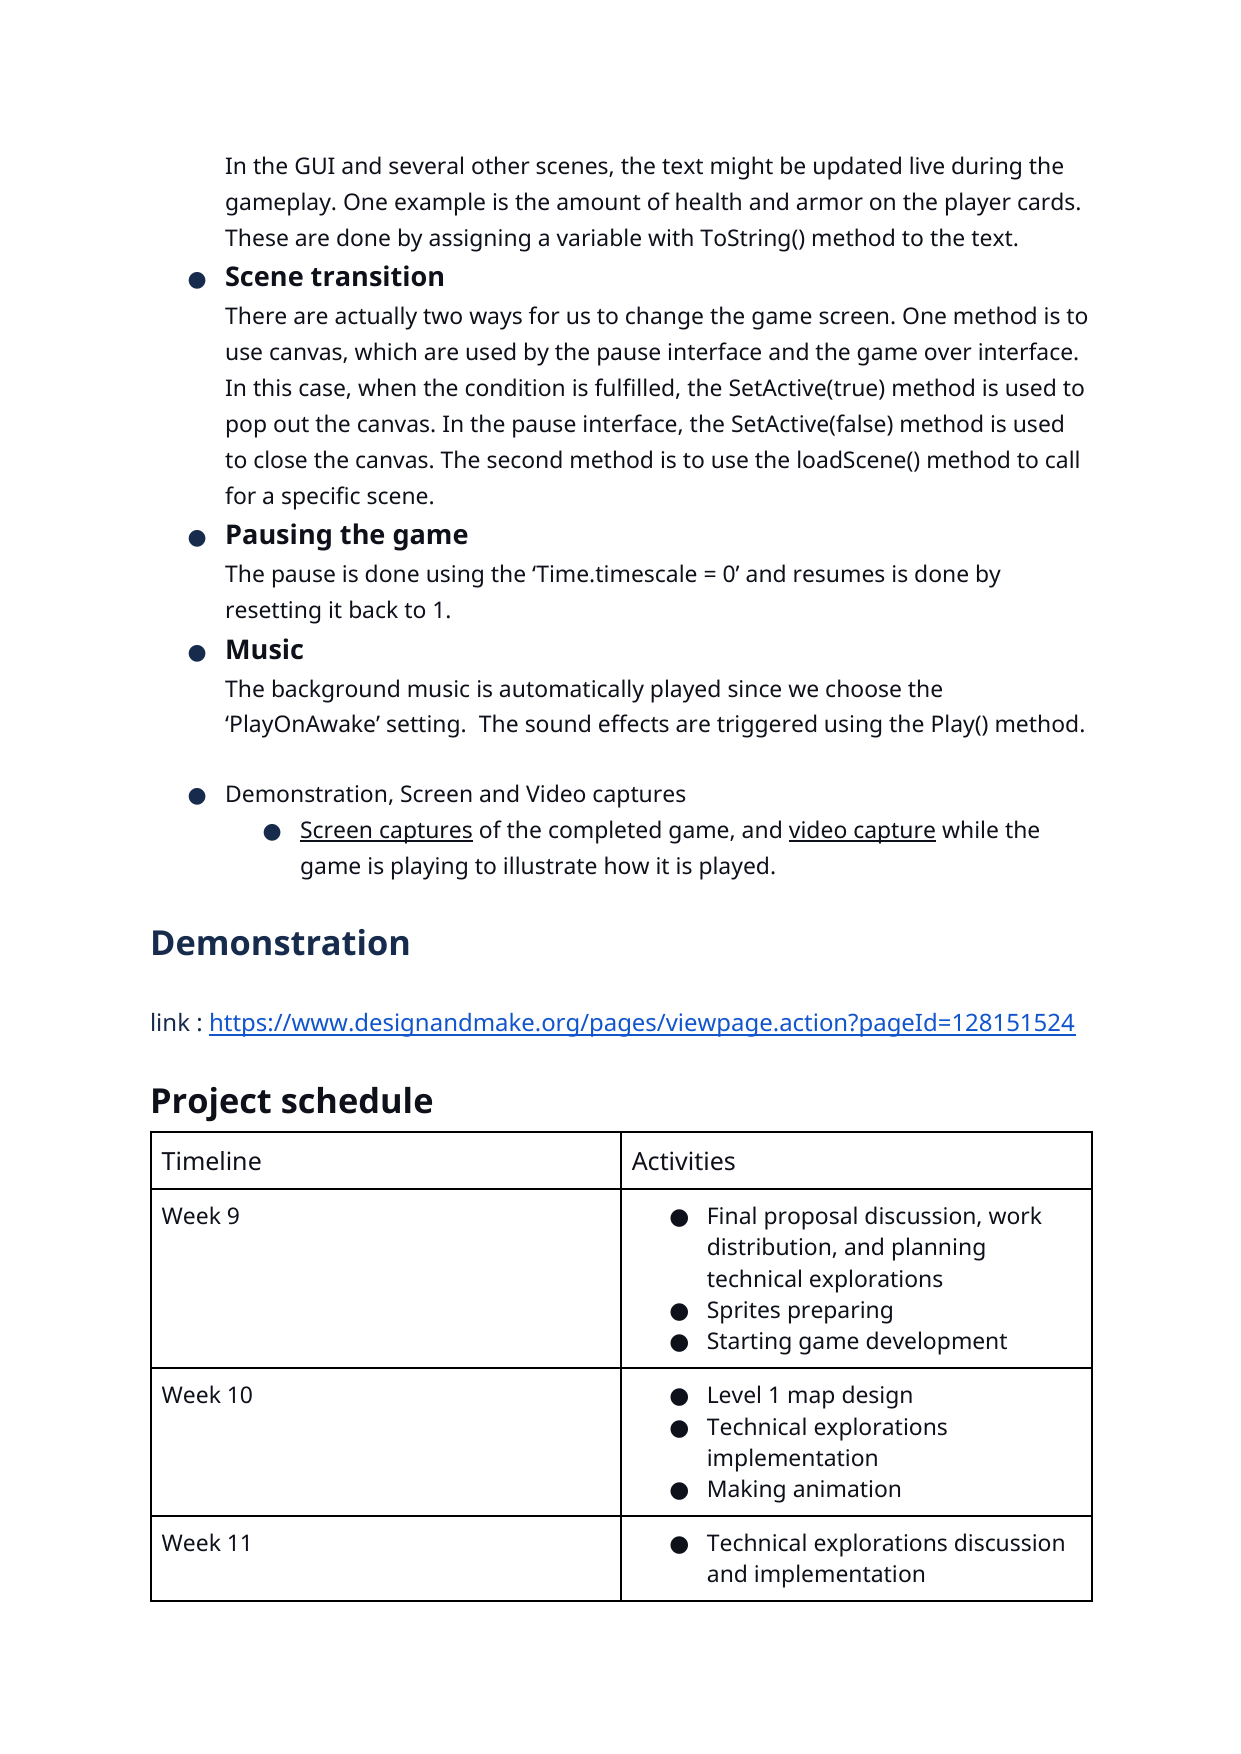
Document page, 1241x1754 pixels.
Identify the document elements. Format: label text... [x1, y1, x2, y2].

table_cell Week 9 [152, 1190, 620, 1367]
list Scene transition [187, 258, 1090, 295]
list Screen captures of the completed game, and video capture while the game is playing to illustrate how it is played. [262, 814, 1090, 881]
table_header Timeline [152, 1133, 620, 1188]
table_cell Week 11 [152, 1517, 620, 1600]
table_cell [622, 1517, 1091, 1600]
list Pausing the game [187, 516, 1090, 553]
table_cell Level 1 map design Technical explorations implementation Making animation [622, 1369, 1091, 1515]
text The pause is done using the ‘Time.timescale = 0’ and resumes is done by resetting it back to 1. [225, 558, 1090, 625]
text Demonstration [150, 919, 1090, 966]
list Music [187, 630, 1090, 667]
table_cell Week 10 [152, 1369, 620, 1515]
list Demonstration, Screen and Video captures [187, 778, 1090, 809]
text The background music is automatically played since we choose the ‘PlayOnAwake’ setting. The sound effects are triggered using the Play() method. [225, 672, 1090, 740]
text In the GUI and several other scenes, the text might be updated live during the gameplay. One example is the amount of health and armor on the player cards. These are done by assigning a variable with ToString() method to the text. [225, 150, 1090, 253]
text link : https://www.designandmake.org/pages/viewpage.action?pageId=128151524 [150, 1006, 1090, 1039]
text Project schedule [150, 1077, 1090, 1124]
table_header Activities [622, 1133, 1091, 1188]
text There are actually two ways for us to change the game screen. One method is to use canvas, which are used by the pause interface and the game over interface. In this case, when the condition is fulfilled, the SetActive(true) method is used to pop out the canvas. In the pause interface, the SetActive(false) method is used to close the canvas. The second method is to use the loadScene() method to call for a specific scene. [225, 300, 1090, 511]
table_cell Final proposal discussion, work distribution, and planning technical explorations Sprites preparing Starting game development [622, 1190, 1091, 1367]
